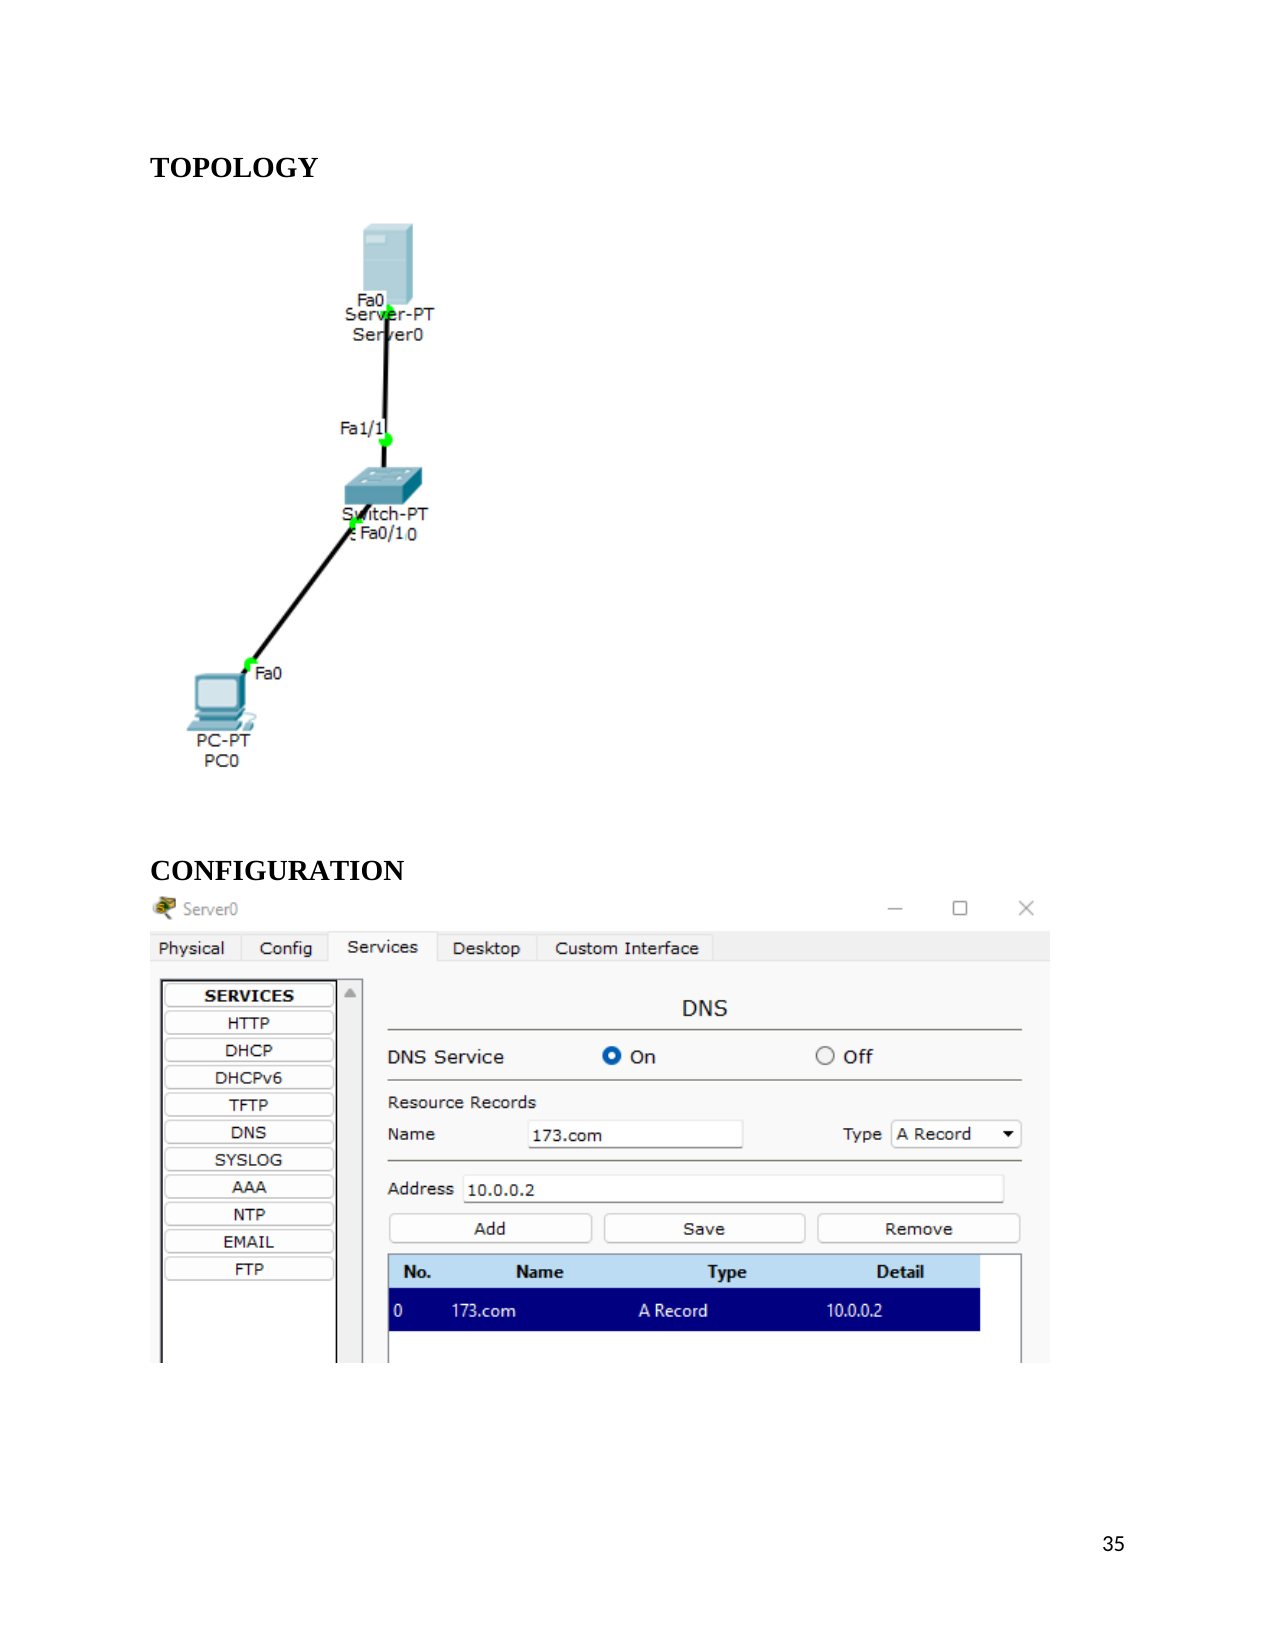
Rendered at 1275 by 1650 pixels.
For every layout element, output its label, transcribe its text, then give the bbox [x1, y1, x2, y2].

picture [150, 891, 1050, 1363]
picture [150, 202, 461, 803]
text TOPOLOGY [150, 150, 1125, 183]
text CONFIGURATION [150, 853, 1125, 886]
